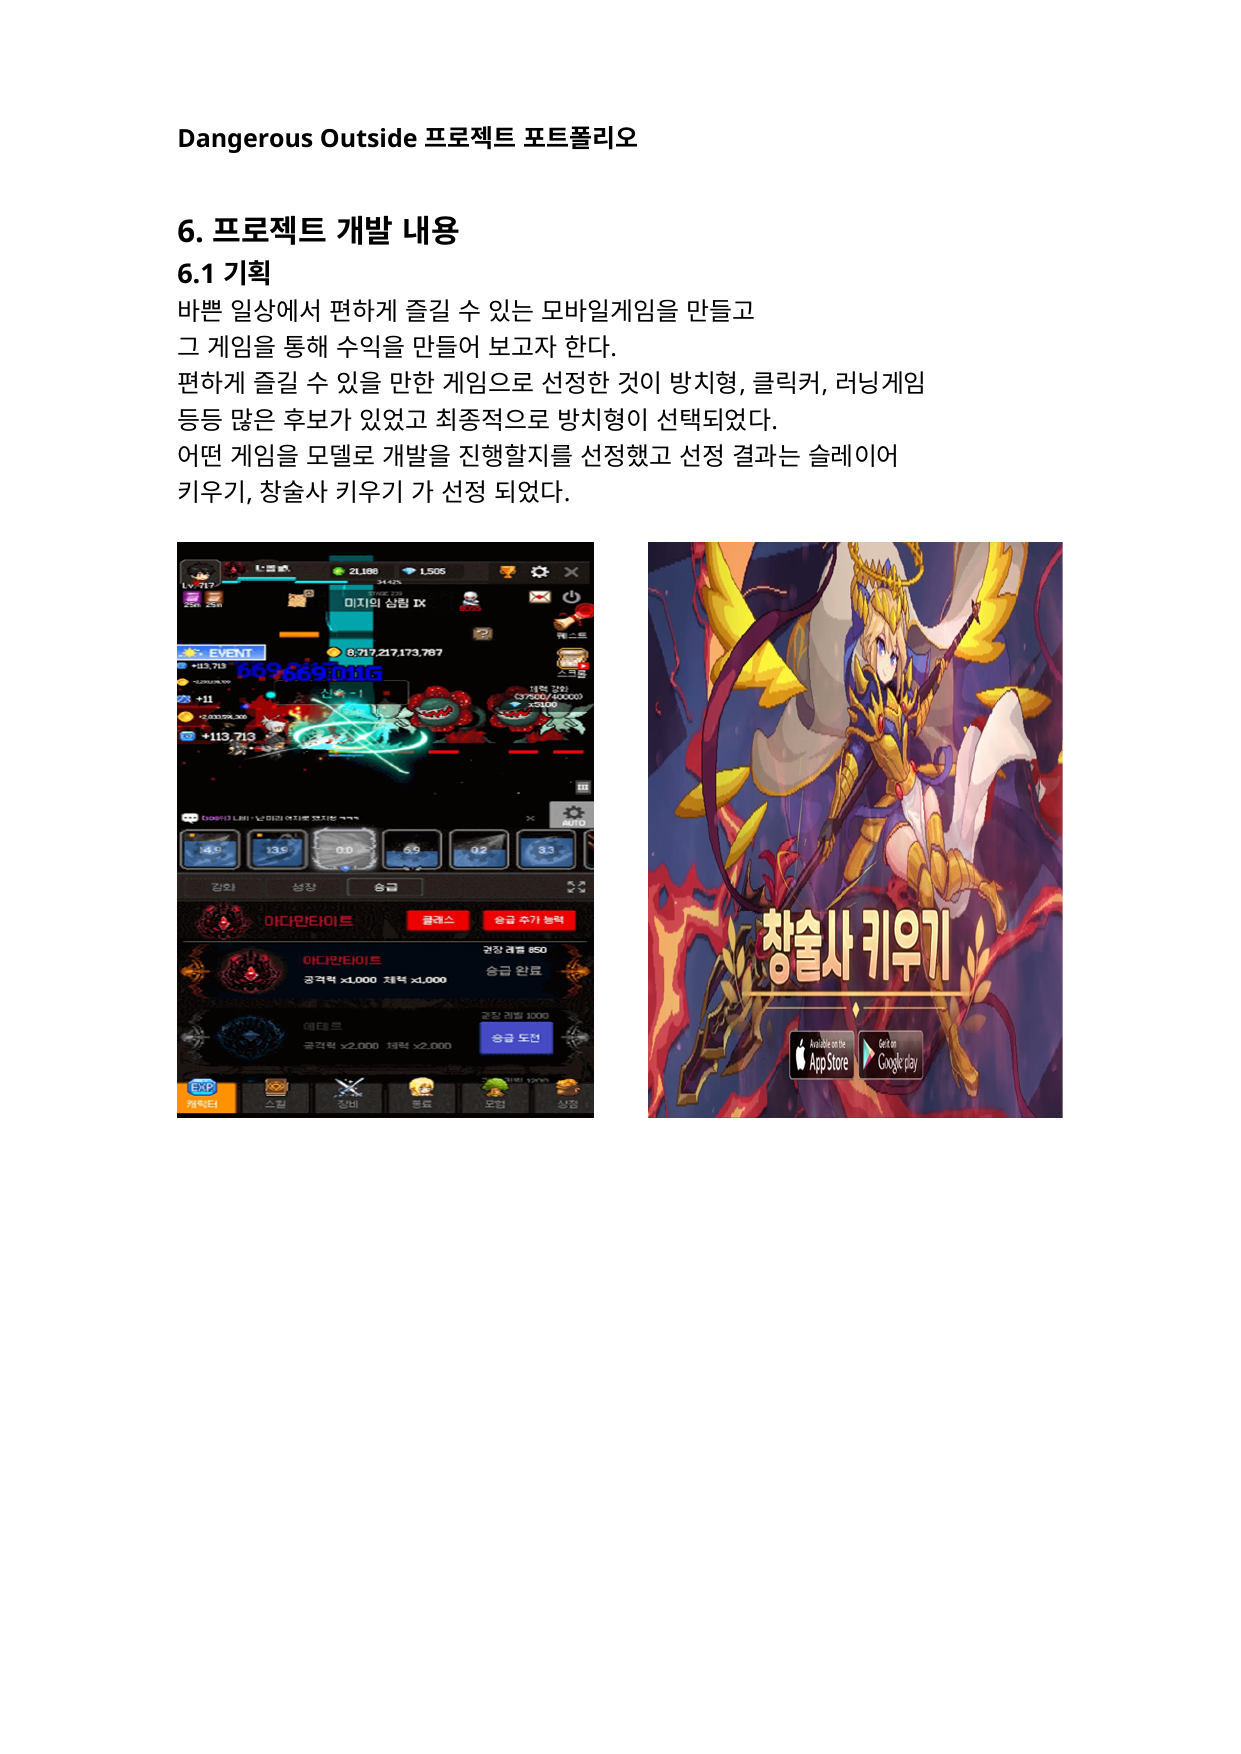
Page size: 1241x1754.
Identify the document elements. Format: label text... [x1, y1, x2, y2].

text 편하게 즐길 수 있을 만한 게임으로 선정한 것이 방치형, 클릭커, 러닝게임 [177, 364, 1063, 400]
text 그 게임을 통해 수익을 만들어 보고자 한다. [177, 328, 1063, 364]
text 6.1 기획 [177, 252, 1063, 291]
picture [177, 542, 1063, 1118]
text 바쁜 일상에서 편하게 즐길 수 있는 모바일게임을 만들고 [177, 291, 1063, 328]
text 6. 프로젝트 개발 내용 [177, 207, 1063, 252]
text 키우기, 창술사 키우기 가 선정 되었다. [177, 473, 1063, 509]
text 어떤 게임을 모델로 개발을 진행할지를 선정했고 선정 결과는 슬레이어 [177, 436, 1063, 473]
text 등등 많은 후보가 있었고 최종적으로 방치형이 선택되었다. [177, 400, 1063, 436]
